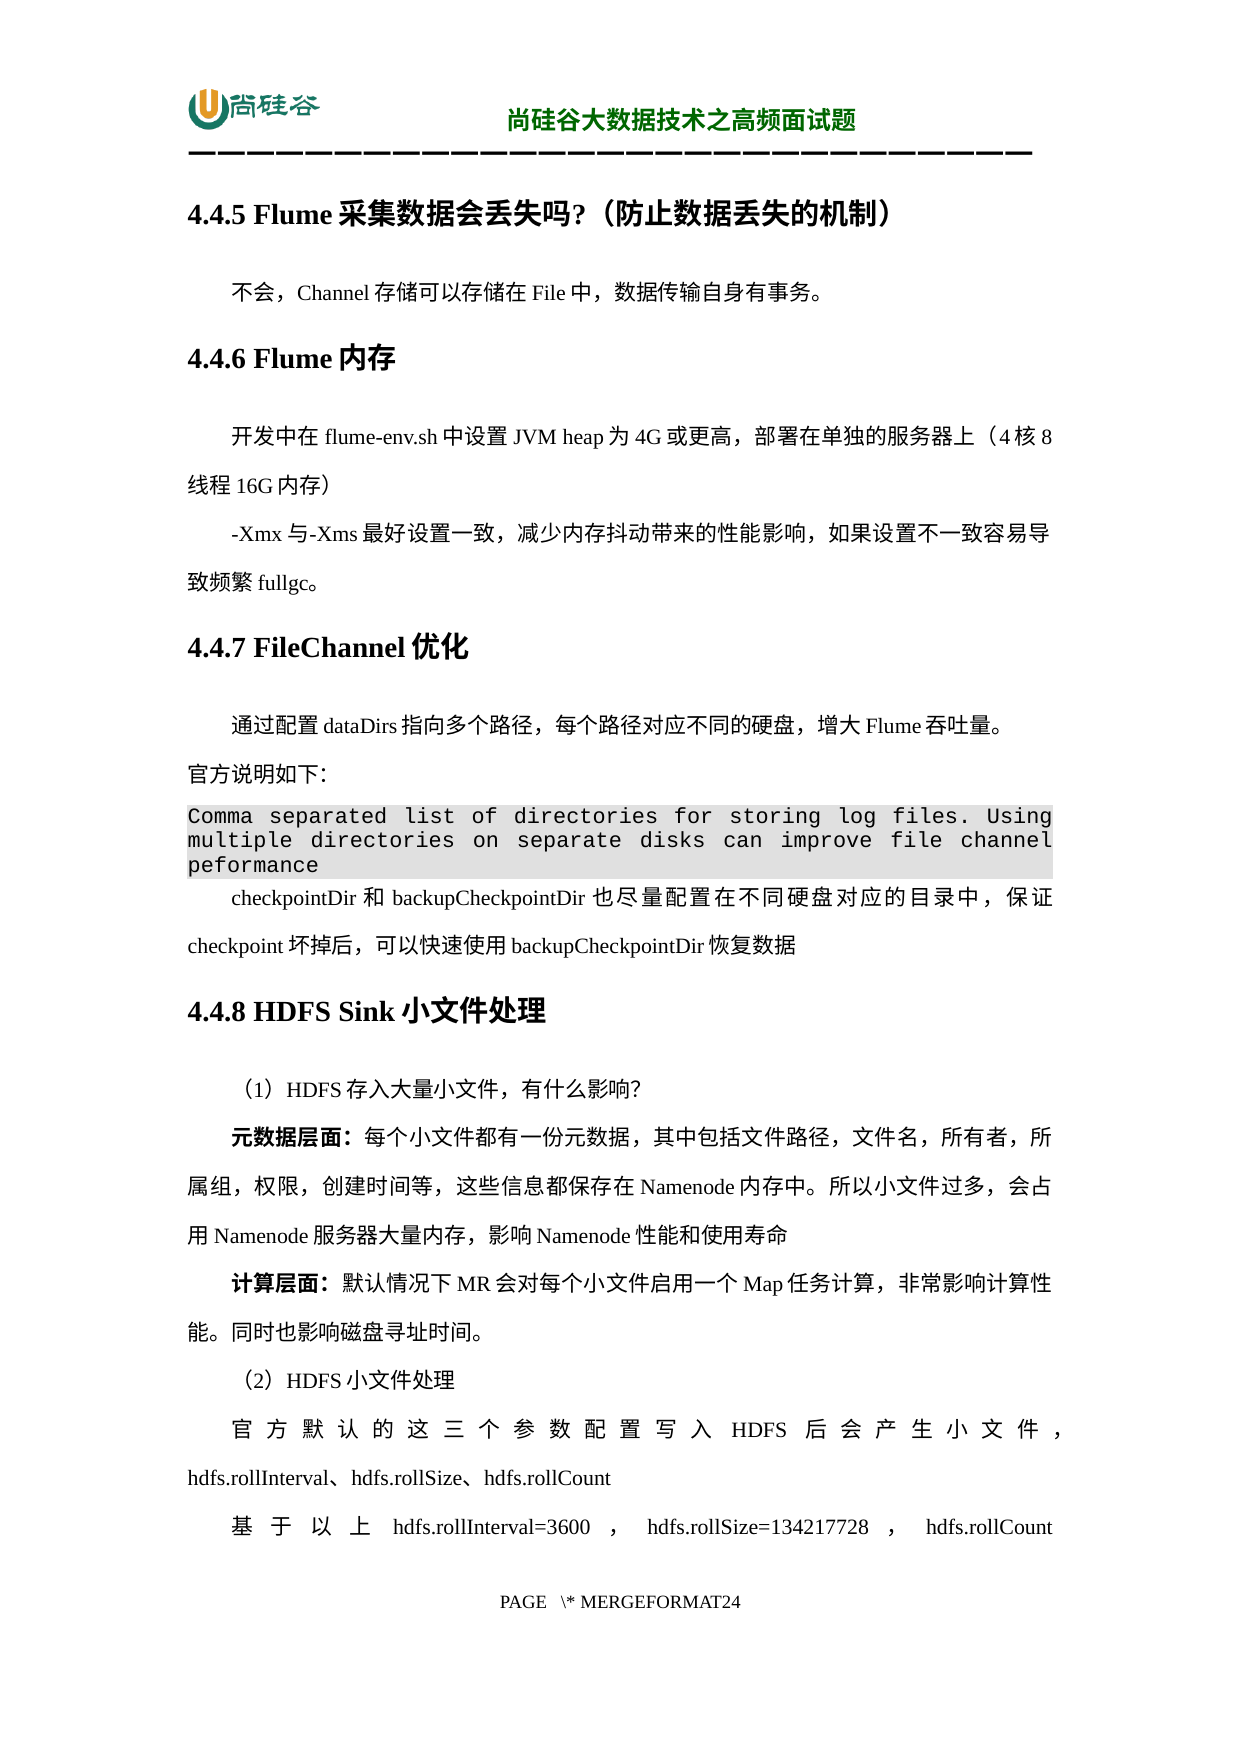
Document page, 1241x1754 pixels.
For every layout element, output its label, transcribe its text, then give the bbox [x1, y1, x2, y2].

subtitle 4.4.5 Flume采集数据会丢失吗?（防止数据丢失的机制） [187, 179, 1053, 244]
text 不会，Channel存储可以存储在File中，数据传输自身有事务。 [187, 275, 1053, 307]
subtitle 4.4.7 FileChannel优化 [187, 613, 1053, 678]
text checkpointDir和backupCheckpointDir也尽量配置在不同硬盘对应的目录中，保证checkpoint坏掉后，可以快速使用backupCheckpointDir恢复数据 [187, 879, 1053, 960]
text 计算层面：默认情况下MR会对每个小文件启用一个Map任务计算，非常影响计算性能。同时也影响磁盘寻址时间。 [187, 1266, 1053, 1347]
text 元数据层面：每个小文件都有一份元数据，其中包括文件路径，文件名，所有者，所属组，权限，创建时间等，这些信息都保存在Namenode内存中。所以小文件过多，会占用Namenode服务器大量内存，影响Namenode性能和使用寿命 [187, 1120, 1053, 1250]
text （1）HDFS存入大量小文件，有什么影响？ [187, 1072, 1053, 1104]
text 通过配置dataDirs指向多个路径，每个路径对应不同的硬盘，增大Flume吞吐量。 [187, 708, 1053, 741]
text Comma separated list of directories for storing log files. Using multiple directories on separate disks can improve file channel peformance [187, 805, 1053, 879]
subtitle 4.4.8 HDFS Sink小文件处理 [187, 976, 1053, 1041]
text 开发中在flume-env.sh中设置JVM heap为4G或更高，部署在单独的服务器上（4核8线程16G内存） [187, 418, 1053, 500]
text （2）HDFS小文件处理 [187, 1363, 1053, 1395]
text 官方默认的这三个参数配置写入HDFS后会产生小文件，hdfs.rollInterval、hdfs.rollSize、hdfs.rollCount [187, 1411, 1053, 1492]
text -Xmx与-Xms最好设置一致，减少内存抖动带来的性能影响，如果设置不一致容易导致频繁fullgc。 [187, 516, 1053, 597]
text 官方说明如下： [187, 756, 1053, 789]
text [187, 1508, 1053, 1541]
subtitle 4.4.6 Flume内存 [187, 323, 1053, 388]
